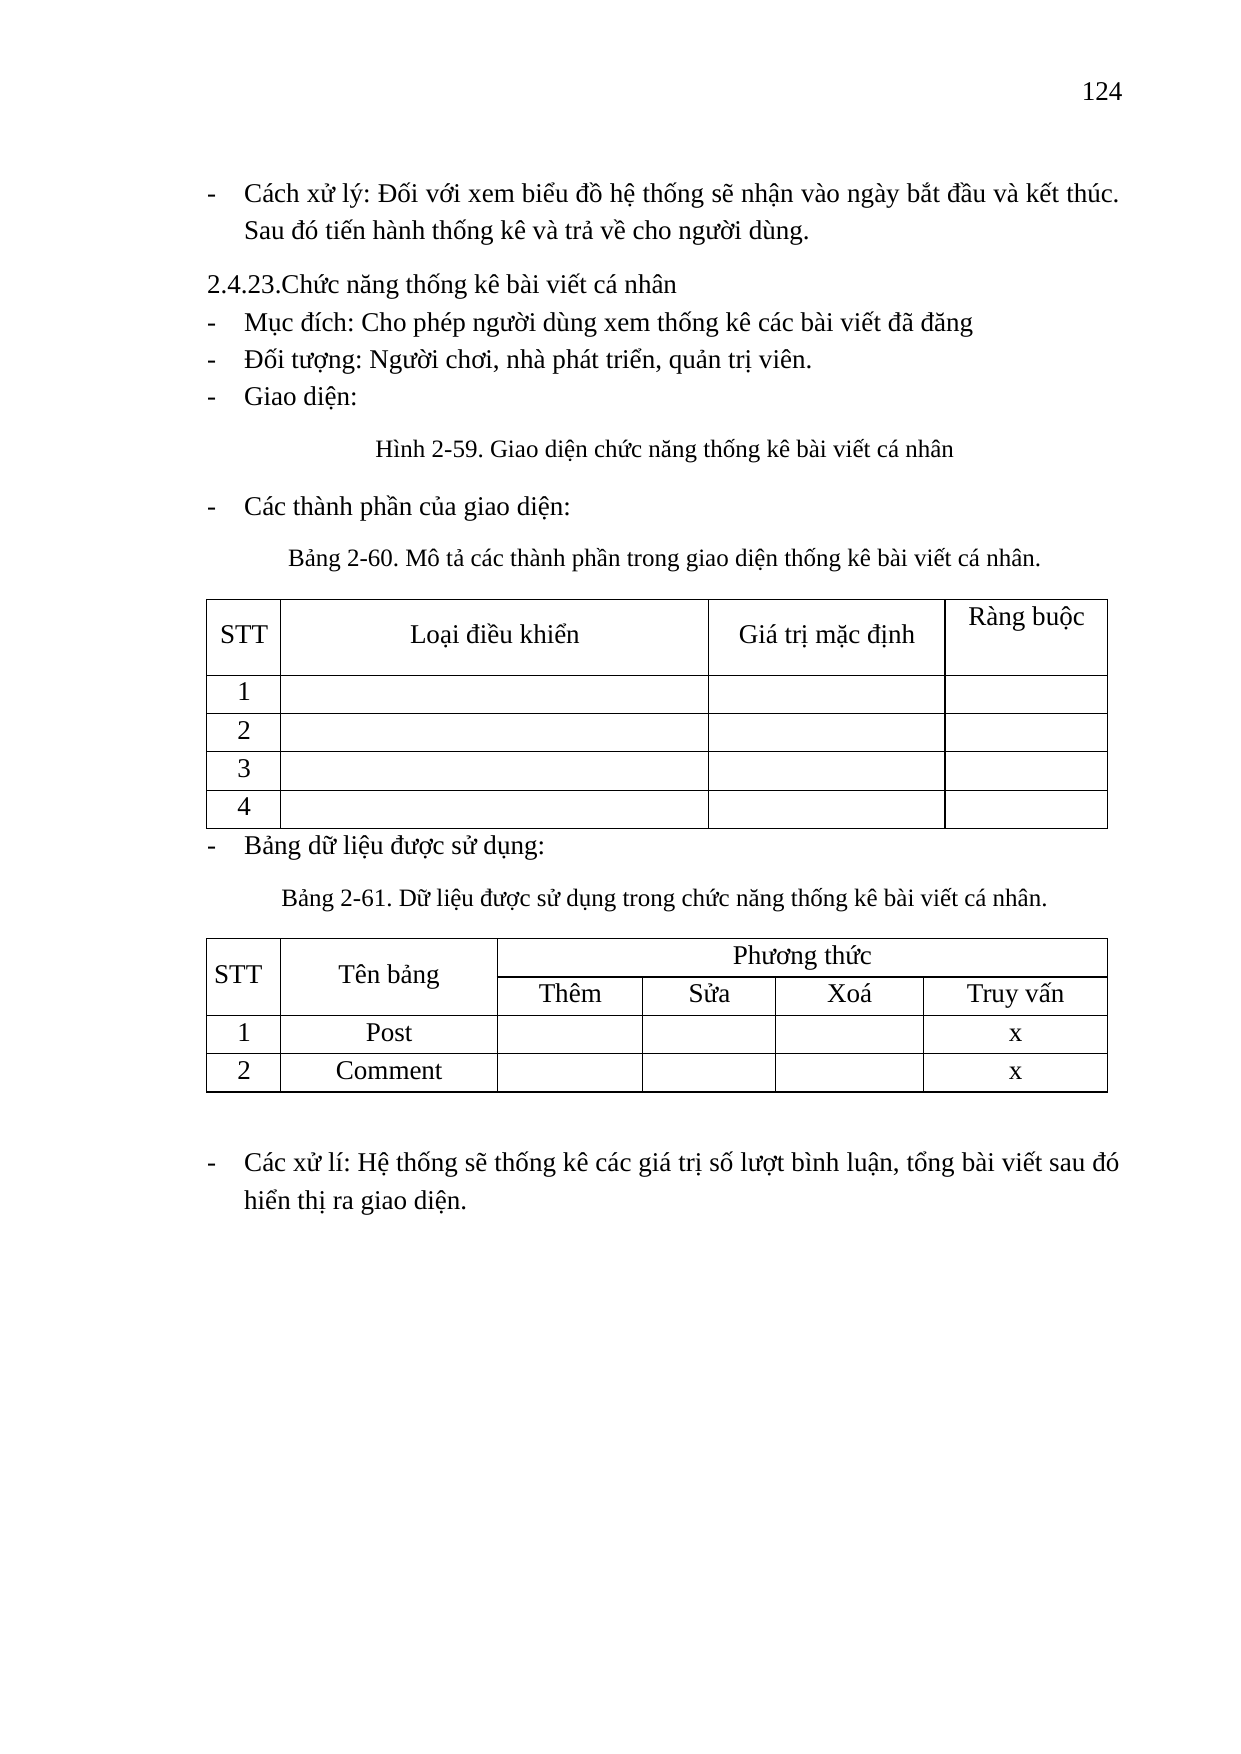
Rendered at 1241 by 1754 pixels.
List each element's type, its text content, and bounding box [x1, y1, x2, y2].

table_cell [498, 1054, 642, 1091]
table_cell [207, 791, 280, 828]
list Các xử lí: Hệ thống sẽ thống kê các giá trị số lượt bình luận, tổng bài viết sau đó hiển thị ra giao diện. [207, 1146, 1122, 1215]
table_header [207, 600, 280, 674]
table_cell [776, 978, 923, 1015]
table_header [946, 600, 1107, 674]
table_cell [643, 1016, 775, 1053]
list Mục đích: Cho phép người dùng xem thống kê các bài viết đã đăng [207, 306, 1122, 337]
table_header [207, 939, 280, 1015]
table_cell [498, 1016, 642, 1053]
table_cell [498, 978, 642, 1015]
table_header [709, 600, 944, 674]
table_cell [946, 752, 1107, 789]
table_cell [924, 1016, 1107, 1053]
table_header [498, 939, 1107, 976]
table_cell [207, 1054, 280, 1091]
text Bảng 2-60. Mô tả các thành phần trong giao diện thống kê bài viết cá nhân. [207, 543, 1122, 572]
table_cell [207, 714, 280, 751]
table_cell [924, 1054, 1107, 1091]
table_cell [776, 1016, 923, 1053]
text Hình 2-59. Giao diện chức năng thống kê bài viết cá nhân [207, 434, 1122, 463]
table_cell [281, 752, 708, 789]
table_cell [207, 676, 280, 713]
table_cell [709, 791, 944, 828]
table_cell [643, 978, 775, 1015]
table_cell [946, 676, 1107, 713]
list Bảng dữ liệu được sử dụng: [207, 829, 1122, 860]
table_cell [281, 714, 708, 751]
list Giao diện: [207, 380, 1122, 411]
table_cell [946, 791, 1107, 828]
list Các thành phần của giao diện: [207, 489, 1122, 521]
list Đối tượng: Người chơi, nhà phát triển, quản trị viên. [207, 343, 1122, 374]
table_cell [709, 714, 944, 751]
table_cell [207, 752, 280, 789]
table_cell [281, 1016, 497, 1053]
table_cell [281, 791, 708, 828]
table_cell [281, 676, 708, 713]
list Cách xử lý: Đối với xem biểu đồ hệ thống sẽ nhận vào ngày bắt đầu và kết thúc. Sau đó tiến hành thống kê và trả về cho người dùng. [207, 177, 1122, 246]
text Bảng 2-61. Dữ liệu được sử dụng trong chức năng thống kê bài viết cá nhân. [207, 883, 1122, 912]
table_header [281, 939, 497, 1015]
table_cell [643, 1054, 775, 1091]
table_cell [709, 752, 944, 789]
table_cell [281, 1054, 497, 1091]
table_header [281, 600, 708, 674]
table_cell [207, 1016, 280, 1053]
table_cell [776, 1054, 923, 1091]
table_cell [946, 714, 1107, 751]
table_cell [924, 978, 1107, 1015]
subtitle Chức năng thống kê bài viết cá nhân [207, 268, 1122, 299]
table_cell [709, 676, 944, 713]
